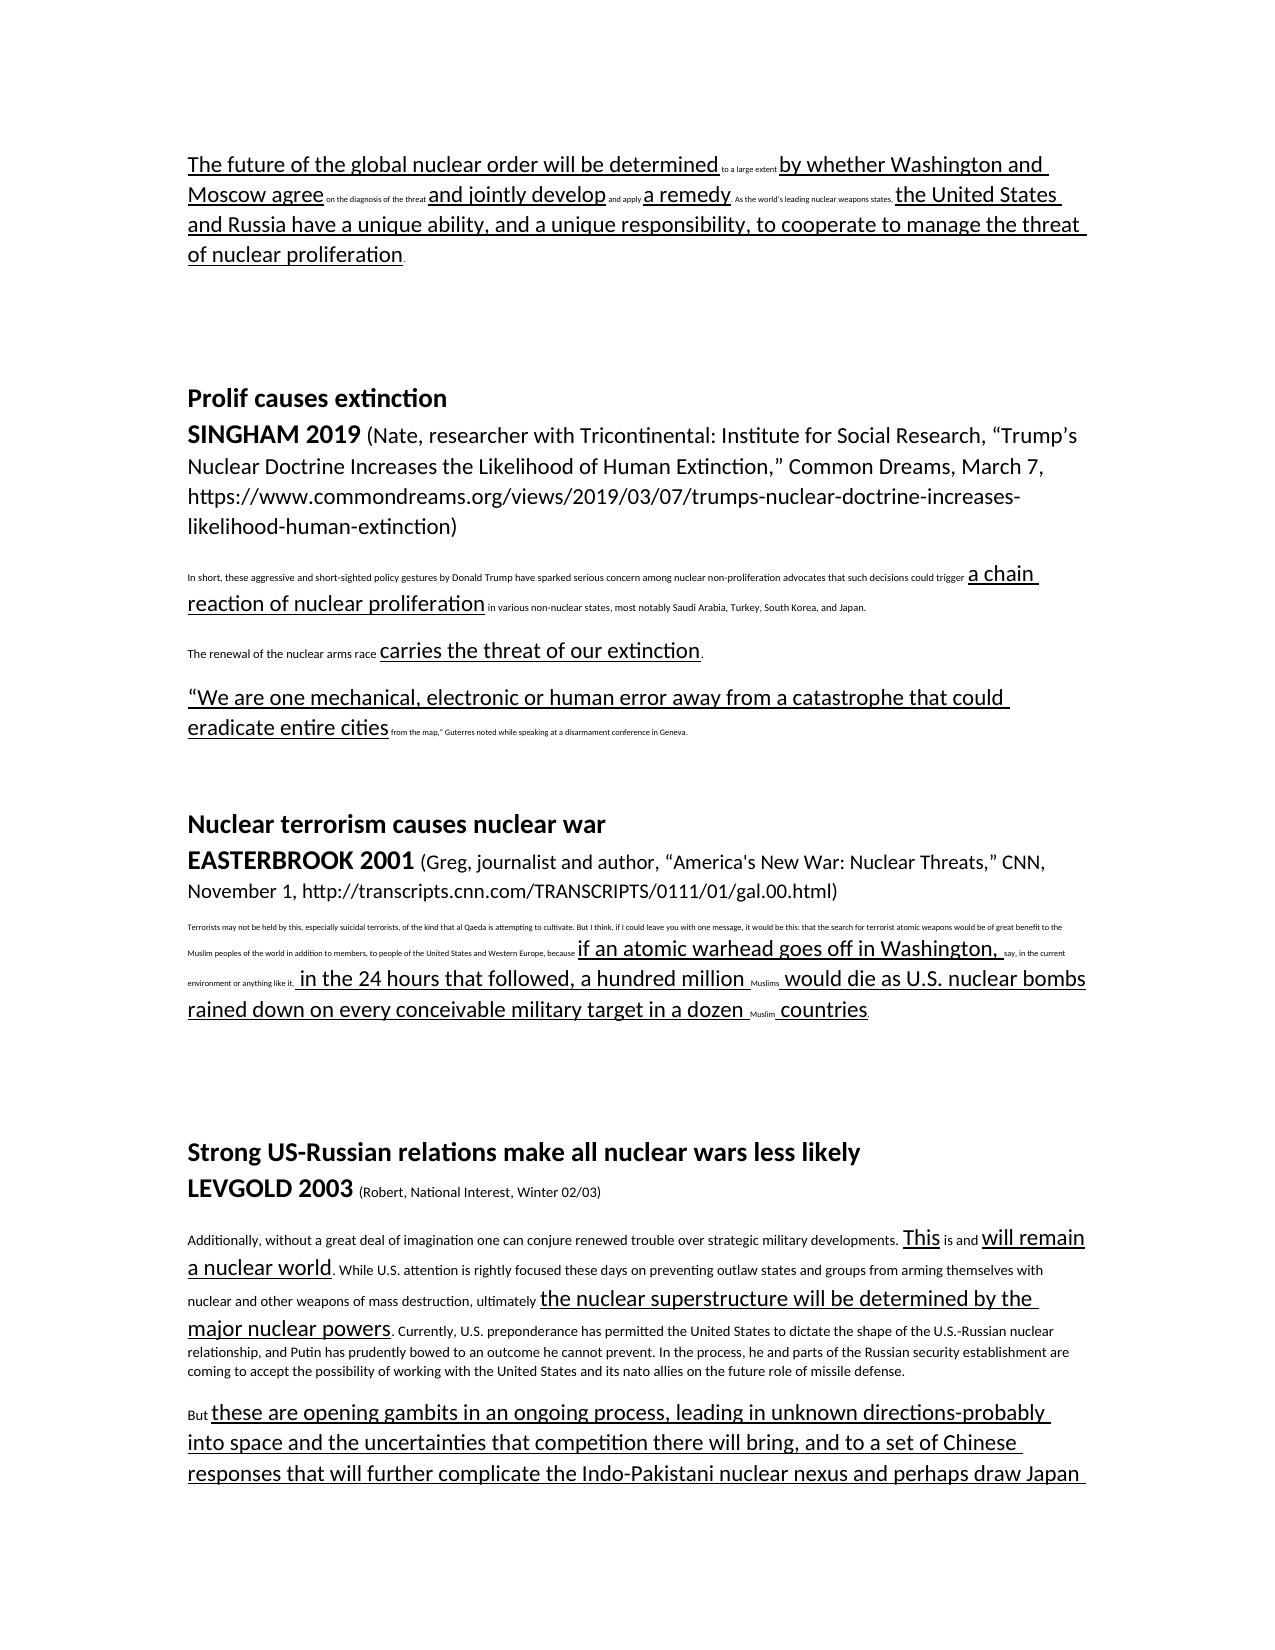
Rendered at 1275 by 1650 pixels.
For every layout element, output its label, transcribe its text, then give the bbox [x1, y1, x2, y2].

text The renewal of the nuclear arms race carries the threat of our extinction. [187, 636, 1087, 664]
subtitle Strong US-Russian relations make all nuclear wars less likely [187, 1135, 1087, 1168]
text “We are one mechanical, electronic or human error away from a catastrophe that could eradicate entire cities from the map,” Guterres noted while speaking at a disarmament conference in Geneva. [187, 683, 1087, 742]
text Additionally, without a great deal of imagination one can conjure renewed trouble over strategic military developments. This is and will remain a nuclear world. While U.S. attention is rightly focused these days on preventing outlaw states and groups from arming themselves with nuclear and other weapons of mass destruction, ultimately the nuclear superstructure will be determined by the major nuclear powers. Currently, U.S. preponderance has permitted the United States to dictate the shape of the U.S.-Russian nuclear relationship, and Putin has prudently bowed to an outcome he cannot prevent. In the process, he and parts of the Russian security establishment are coming to accept the possibility of working with the United States and its nato allies on the future role of missile defense. [187, 1223, 1087, 1380]
subtitle Nuclear terrorism causes nuclear war [187, 807, 1087, 840]
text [187, 1398, 1087, 1487]
text SINGHAM 2019 (Nate, researcher with Tricontinental: Institute for Social Research, “Trump’s Nuclear Doctrine Increases the Likelihood of Human Extinction,” Common Dreams, March 7, https://www.commondreams.org/views/2019/03/07/trumps-nuclear-doctrine-increases-likelihood-human-extinction) [187, 417, 1087, 541]
text The future of the global nuclear order will be determined to a large extent by whether Washington and Moscow agree on the diagnosis of the threat and jointly develop and apply a remedy. As the world’s leading nuclear weapons states, the United States and Russia have a unique ability, and a unique responsibility, to cooperate to manage the threat of nuclear proliferation. [187, 235, 1087, 269]
text Terrorists may not be held by this, especially suicidal terrorists, of the kind that al Qaeda is attempting to cultivate. But I think, if I could leave you with one message, it would be this: that the search for terrorist atomic weapons would be of great benefit to the Muslim peoples of the world in addition to members, to people of the United States and Western Europe, because if an atomic warhead goes off in Washington, say, in the current environment or anything like it, in the 24 hours that followed, a hundred million Muslims would die as U.S. nuclear bombs rained down on every conceivable military target in a dozen Muslim countries. [187, 922, 1087, 1023]
subtitle Prolif causes extinction [187, 381, 1087, 414]
text The future of the global nuclear order will be determined to a large extent by whether Washington and Moscow agree on the diagnosis of the threat and jointly develop and apply a remedy. As the world’s leading nuclear weapons states, the United States and Russia have a unique ability, and a unique responsibility, to cooperate to manage the threat of nuclear proliferation. [187, 150, 1087, 234]
text EASTERBROOK 2001 (Greg, journalist and author, “America's New War: Nuclear Threats,” CNN, November 1, http://transcripts.cnn.com/TRANSCRIPTS/0111/01/gal.00.html) [187, 843, 1087, 903]
text LEVGOLD 2003 (Robert, National Interest, Winter 02/03) [187, 1171, 1087, 1204]
text In short, these aggressive and short-sighted policy gestures by Donald Trump have sparked serious concern among nuclear non-proliferation advocates that such decisions could trigger a chain reaction of nuclear proliferation in various non-nuclear states, most notably Saudi Arabia, Turkey, South Korea, and Japan. [187, 559, 1087, 618]
